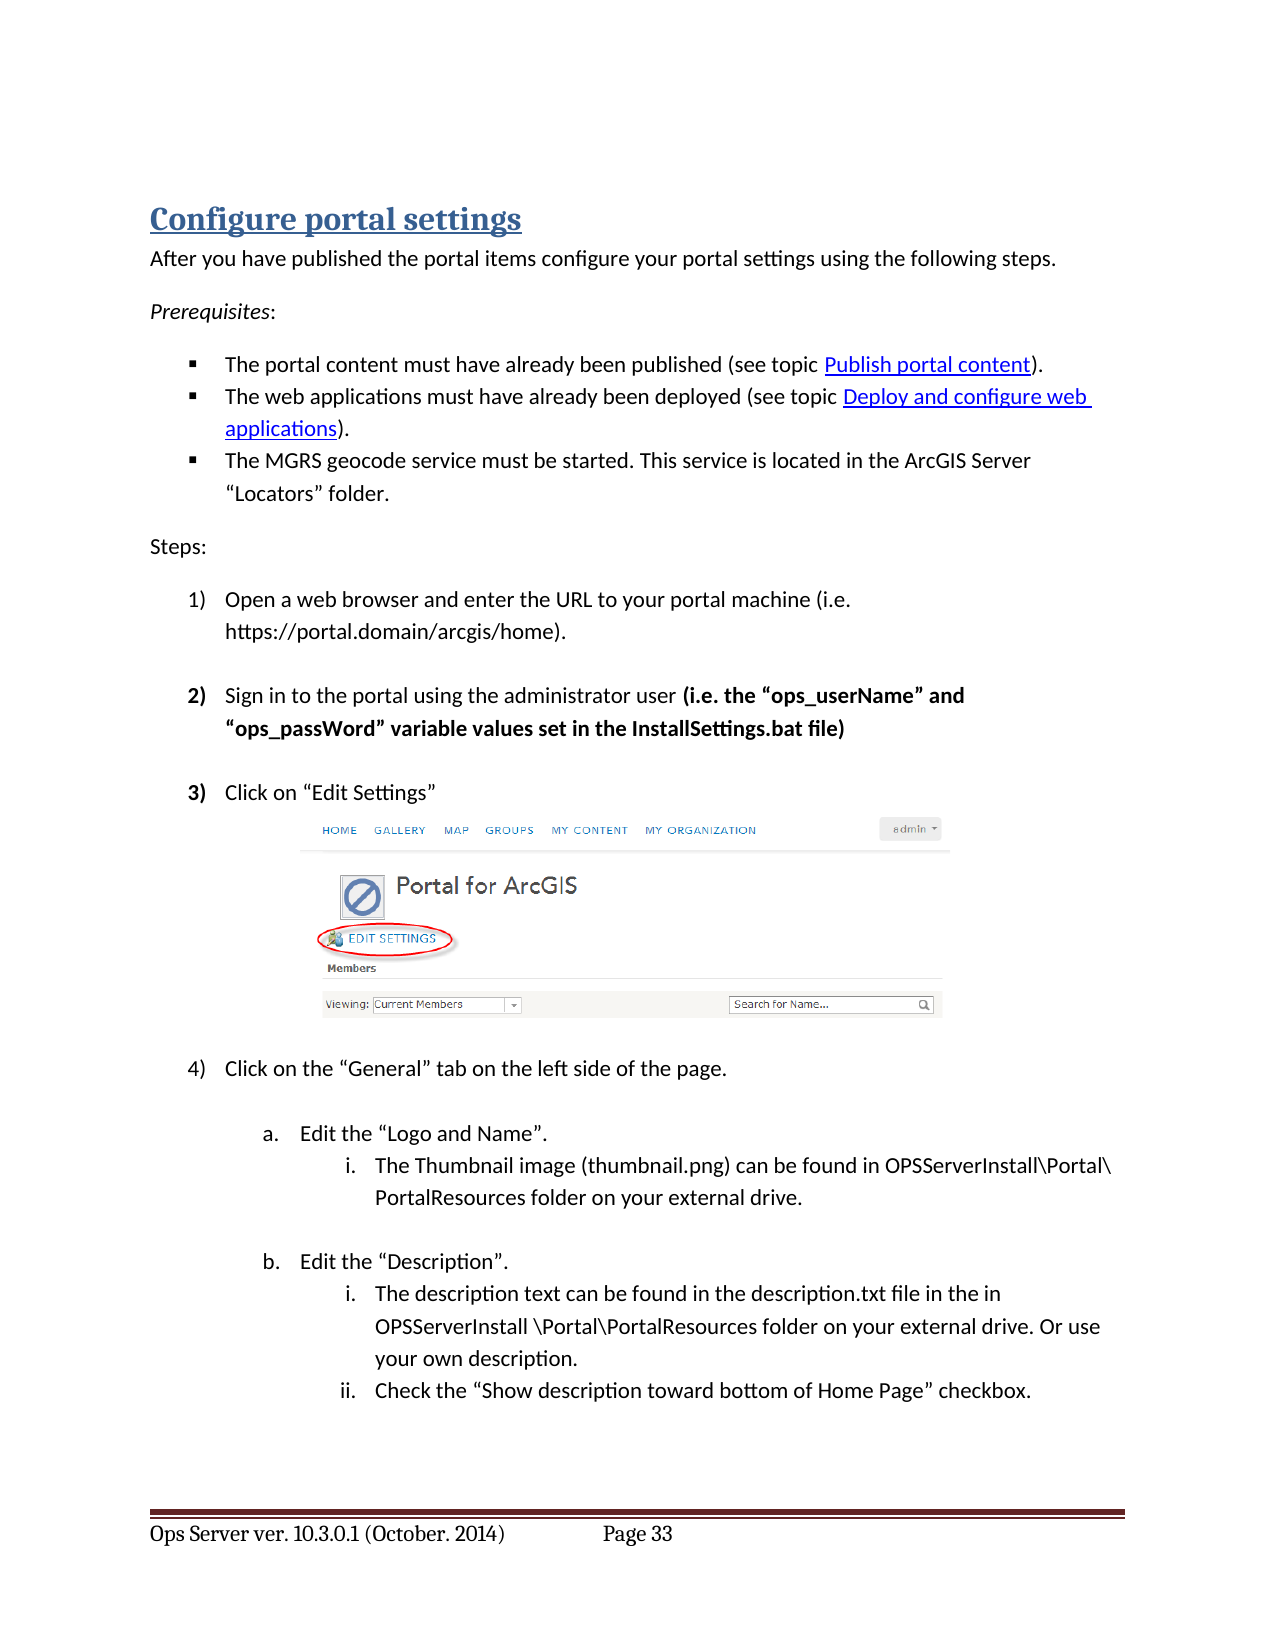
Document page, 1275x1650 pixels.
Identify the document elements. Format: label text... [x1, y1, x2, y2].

list Check the “Show description toward bottom of Home Page” checkbox. [356, 1376, 1125, 1404]
list Click on the “General” tab on the left side of the page. [187, 1054, 1125, 1082]
list The Thumbnail image (thumbnail.png) can be found in OPSServerInstall\Portal\PortalResources folder on your external drive. [356, 1151, 1125, 1211]
list Open a web browser and enter the URL to your portal machine (i.e. https://portal.domain/arcgis/home). [187, 585, 1125, 645]
list Click on “Edit Settings” [187, 778, 1125, 806]
list The MGRS geocode service must be started. This service is located in the ArcGIS Server “Locators” folder. [187, 447, 1125, 507]
list The description text can be found in the description.txt file in the in OPSServerInstall \Portal\PortalResources folder on your external drive. Or use your own description. [356, 1279, 1125, 1372]
list Sign in to the portal using the administrator user (i.e. the “ops_userName” and “ops_passWord” variable values set in the InstallSettings.bat file) [187, 681, 1125, 742]
list The portal content must have already been published (see topic Publish portal content). [187, 350, 1125, 378]
list The web applications must have already been deployed (see topic Deploy and configure web applications). [187, 382, 1125, 442]
subtitle Configure portal settings [150, 200, 1125, 238]
picture [300, 810, 951, 1018]
text After you have published the portal items configure your portal settings using the following steps. [150, 244, 1125, 272]
text Steps: [150, 532, 1125, 560]
list Edit the “Logo and Name”. [262, 1119, 1125, 1147]
list Edit the “Description”. [262, 1247, 1125, 1275]
text Prerequisites: [150, 297, 1125, 325]
